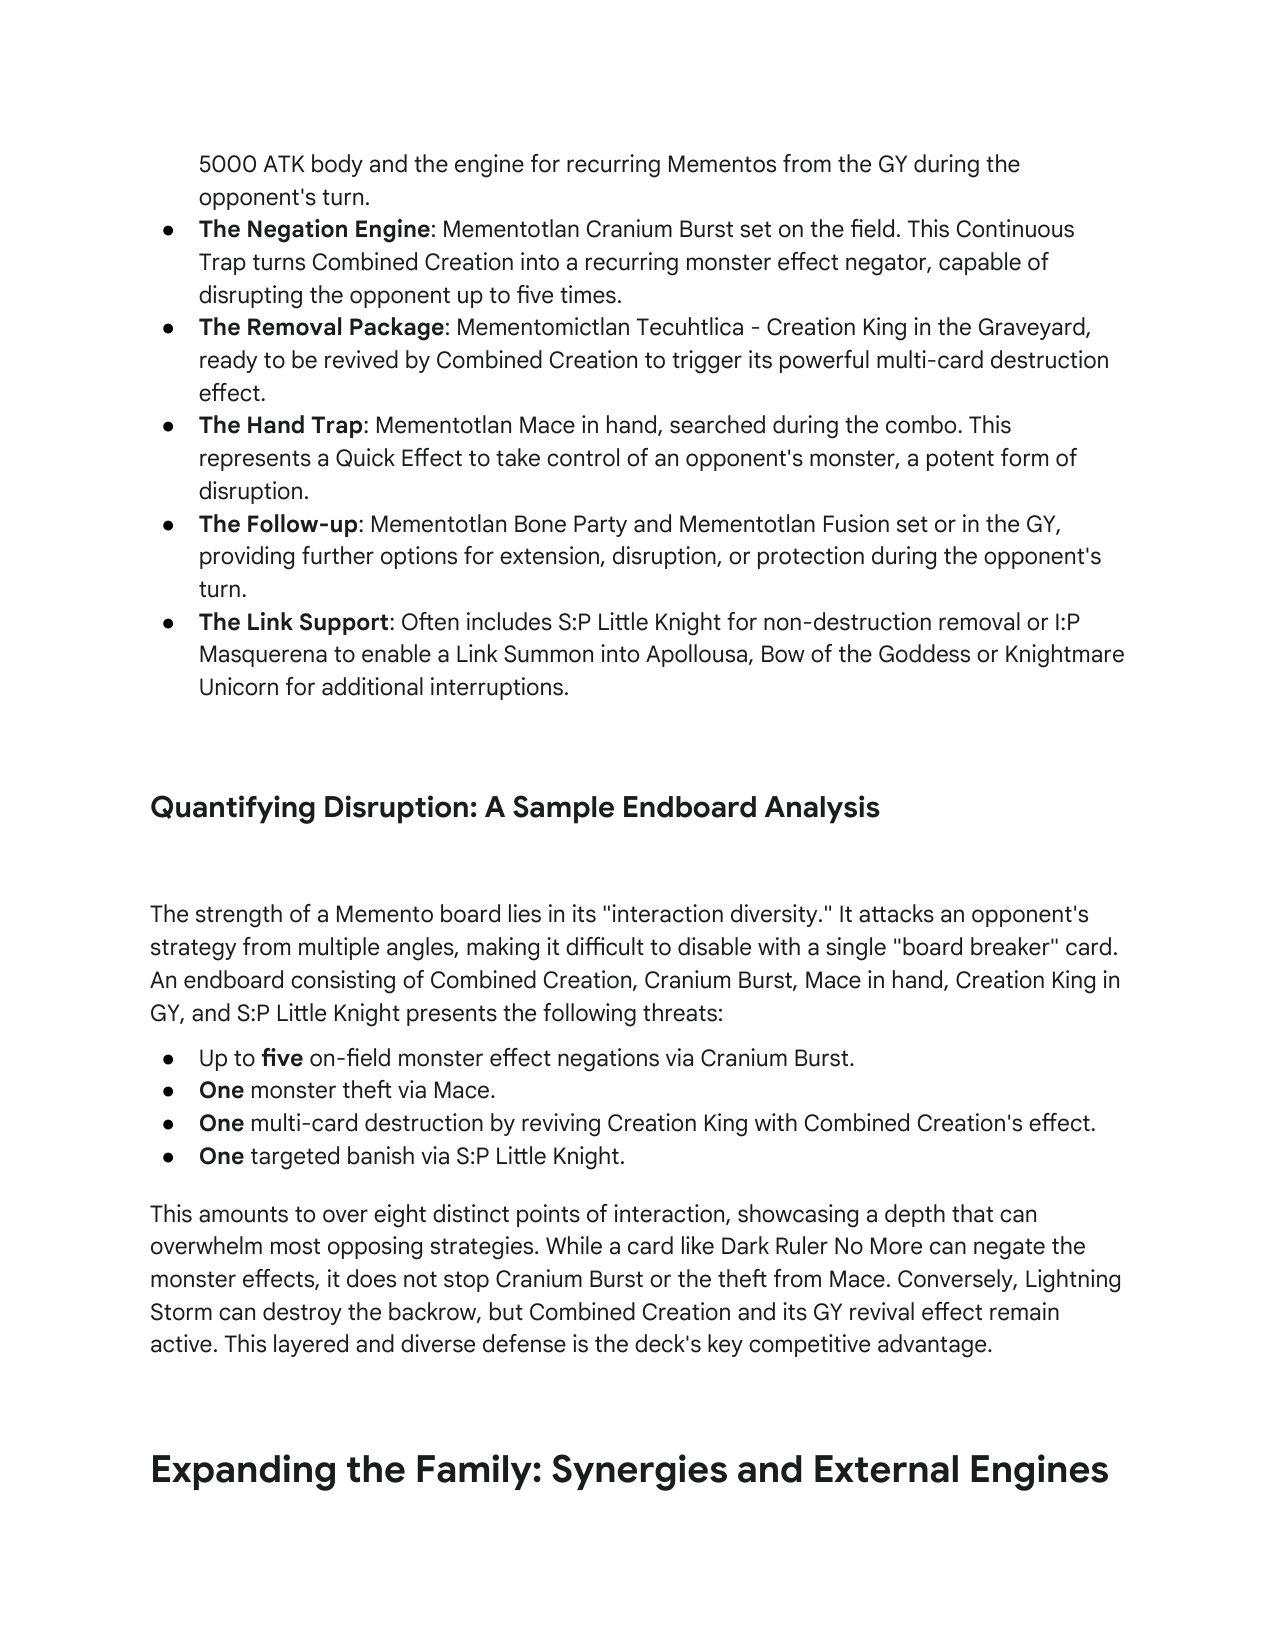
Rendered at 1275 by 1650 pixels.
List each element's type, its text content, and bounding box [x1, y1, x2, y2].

subtitle Quantifying Disruption: A Sample Endboard Analysis [150, 789, 1125, 825]
text The strength of a Memento board lies in its "interaction diversity." It attacks an opponent's strategy from multiple angles, making it difficult to disable with a single "board breaker" card. An endboard consisting of Combined Creation, Cranium Burst, Mace in hand, Creation King in GY, and S:P Little Knight presents the following threats: [150, 901, 1125, 1027]
list The Link Support: Often includes S:P Little Knight for non-destruction removal or I:P Masquerena to enable a Link Summon into Apollousa, Bow of the Goddess or Knightmare Unicorn for additional interruptions. [161, 608, 1125, 702]
list The Negation Engine: Mementotlan Cranium Burst set on the field. This Continuous Trap turns Combined Creation into a recurring monster effect negator, capable of disrupting the opponent up to five times. [161, 215, 1125, 309]
list One targeted banish via S:P Little Knight. [161, 1142, 1125, 1171]
list Up to five on-field monster effect negations via Cranium Burst. [161, 1044, 1125, 1073]
list One multi-card destruction by reviving Creation King with Combined Creation's effect. [161, 1109, 1125, 1138]
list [161, 150, 1125, 211]
list One monster theft via Mace. [161, 1077, 1125, 1105]
list The Hand Trap: Mementotlan Mace in hand, searched during the combo. This represents a Quick Effect to take control of an opponent's monster, a potent form of disruption. [161, 412, 1125, 506]
subtitle Expanding the Family: Synergies and External Engines [150, 1446, 1125, 1493]
list The Removal Package: Mementomictlan Tecuhtlica - Creation King in the Graveyard, ready to be revived by Combined Creation to trigger its powerful multi-card destruction effect. [161, 313, 1125, 408]
list The Follow-up: Mementotlan Bone Party and Mementotlan Fusion set or in the GY, providing further options for extension, disruption, or protection during the opponent's turn. [161, 510, 1125, 604]
text This amounts to over eight distinct points of interaction, showcasing a depth that can overwhelm most opposing strategies. While a card like Dark Ruler No More can negate the monster effects, it does not stop Cranium Burst or the theft from Mace. Conversely, Lightning Storm can destroy the backrow, but Combined Creation and its GY revival effect remain active. This layered and diverse defense is the deck's key competitive advantage. [150, 1200, 1125, 1359]
